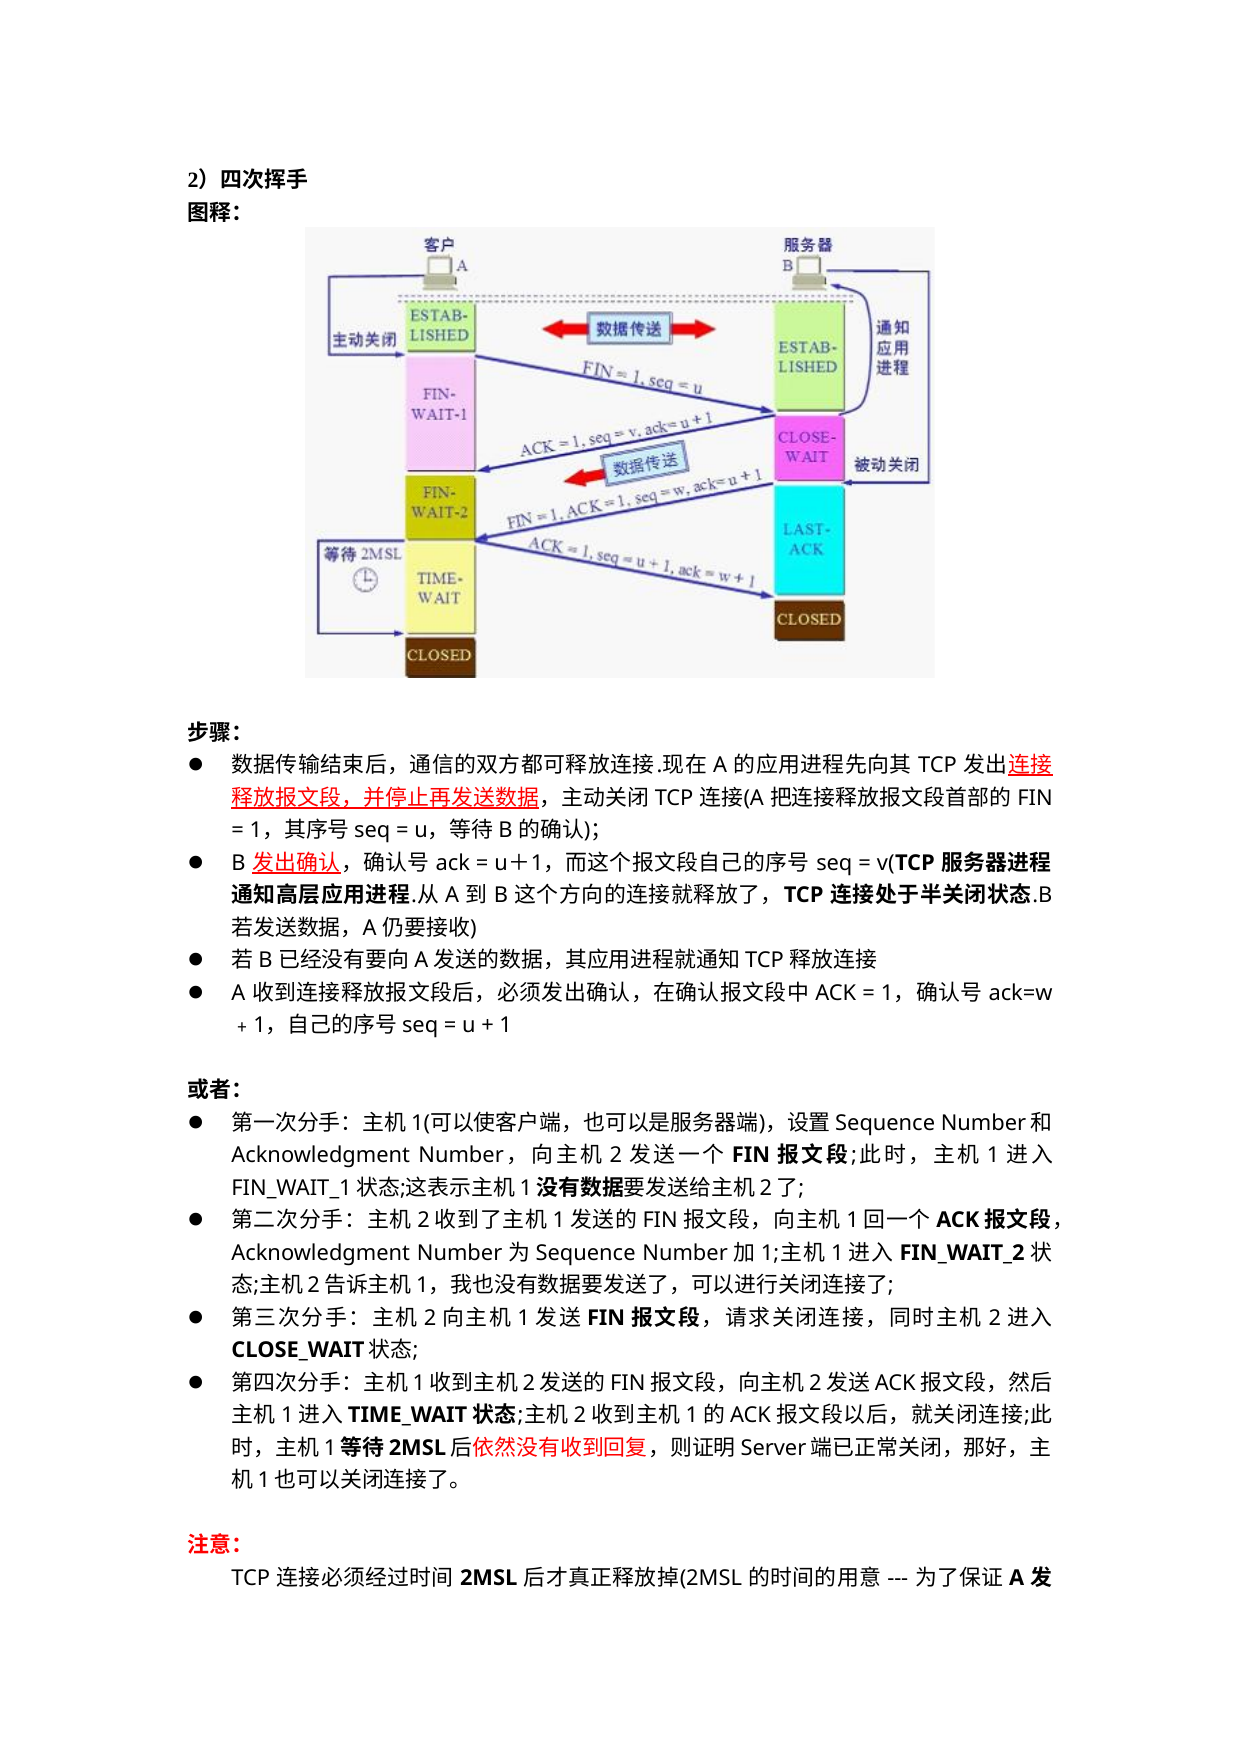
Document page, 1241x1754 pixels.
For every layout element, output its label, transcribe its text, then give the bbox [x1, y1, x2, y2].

list 第三次分手：主机2向主机1发送FIN报文段，请求关闭连接，同时主机2进入CLOSE_WAIT状态; [187, 1299, 1053, 1364]
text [187, 1559, 1053, 1592]
text 注意： [187, 1527, 1053, 1559]
text 步骤： [187, 714, 1053, 747]
picture [305, 227, 936, 678]
list 若 B 已经没有要向 A 发送的数据，其应用进程就通知 TCP 释放连接 [187, 942, 1053, 974]
text 2）四次挥手 [187, 162, 1053, 194]
list 数据传输结束后，通信的双方都可释放连接.现在 A 的应用进程先向其 TCP 发出连接释放报文段，并停止再发送数据，主动关闭 TCP 连接(A 把连接释放报文段首部的 FIN = 1，其序号seq = u，等待 B 的确认)； [187, 747, 1053, 844]
text 图释： [187, 194, 1053, 227]
list 第二次分手：主机2收到了主机1发送的FIN报文段，向主机1回一个ACK报文段，Acknowledgment Number为Sequence Number加1;主机1进入FIN_WAIT_2状态;主机2告诉主机1，我也没有数据要发送了，可以进行关闭连接了; [187, 1202, 1053, 1299]
list A 收到连接释放报文段后，必须发出确认，在确认报文段中 ACK = 1，确认号 ack=w﹢1，自己的序号 seq = u + 1 [187, 974, 1053, 1039]
list 第四次分手：主机1收到主机2发送的FIN报文段，向主机2发送ACK报文段，然后主机1进入TIME_WAIT状态;主机2收到主机1的ACK报文段以后，就关闭连接;此时，主机1等待2MSL后依然没有收到回复，则证明Server端已正常关闭，那好，主机1也可以关闭连接了。 [187, 1364, 1053, 1494]
text 或者： [187, 1072, 1053, 1104]
list 第一次分手：主机1(可以使客户端，也可以是服务器端)，设置Sequence Number和Acknowledgment Number，向主机2发送一个FIN报文段;此时，主机1进入FIN_WAIT_1状态;这表示主机1没有数据要发送给主机2了; [187, 1104, 1053, 1202]
list B 发出确认，确认号 ack = u＋1，而这个报文段自己的序号 seq = v(TCP 服务器进程通知高层应用进程.从 A 到 B 这个方向的连接就释放了，TCP 连接处于半关闭状态.B 若发送数据，A 仍要接收) [187, 844, 1053, 942]
